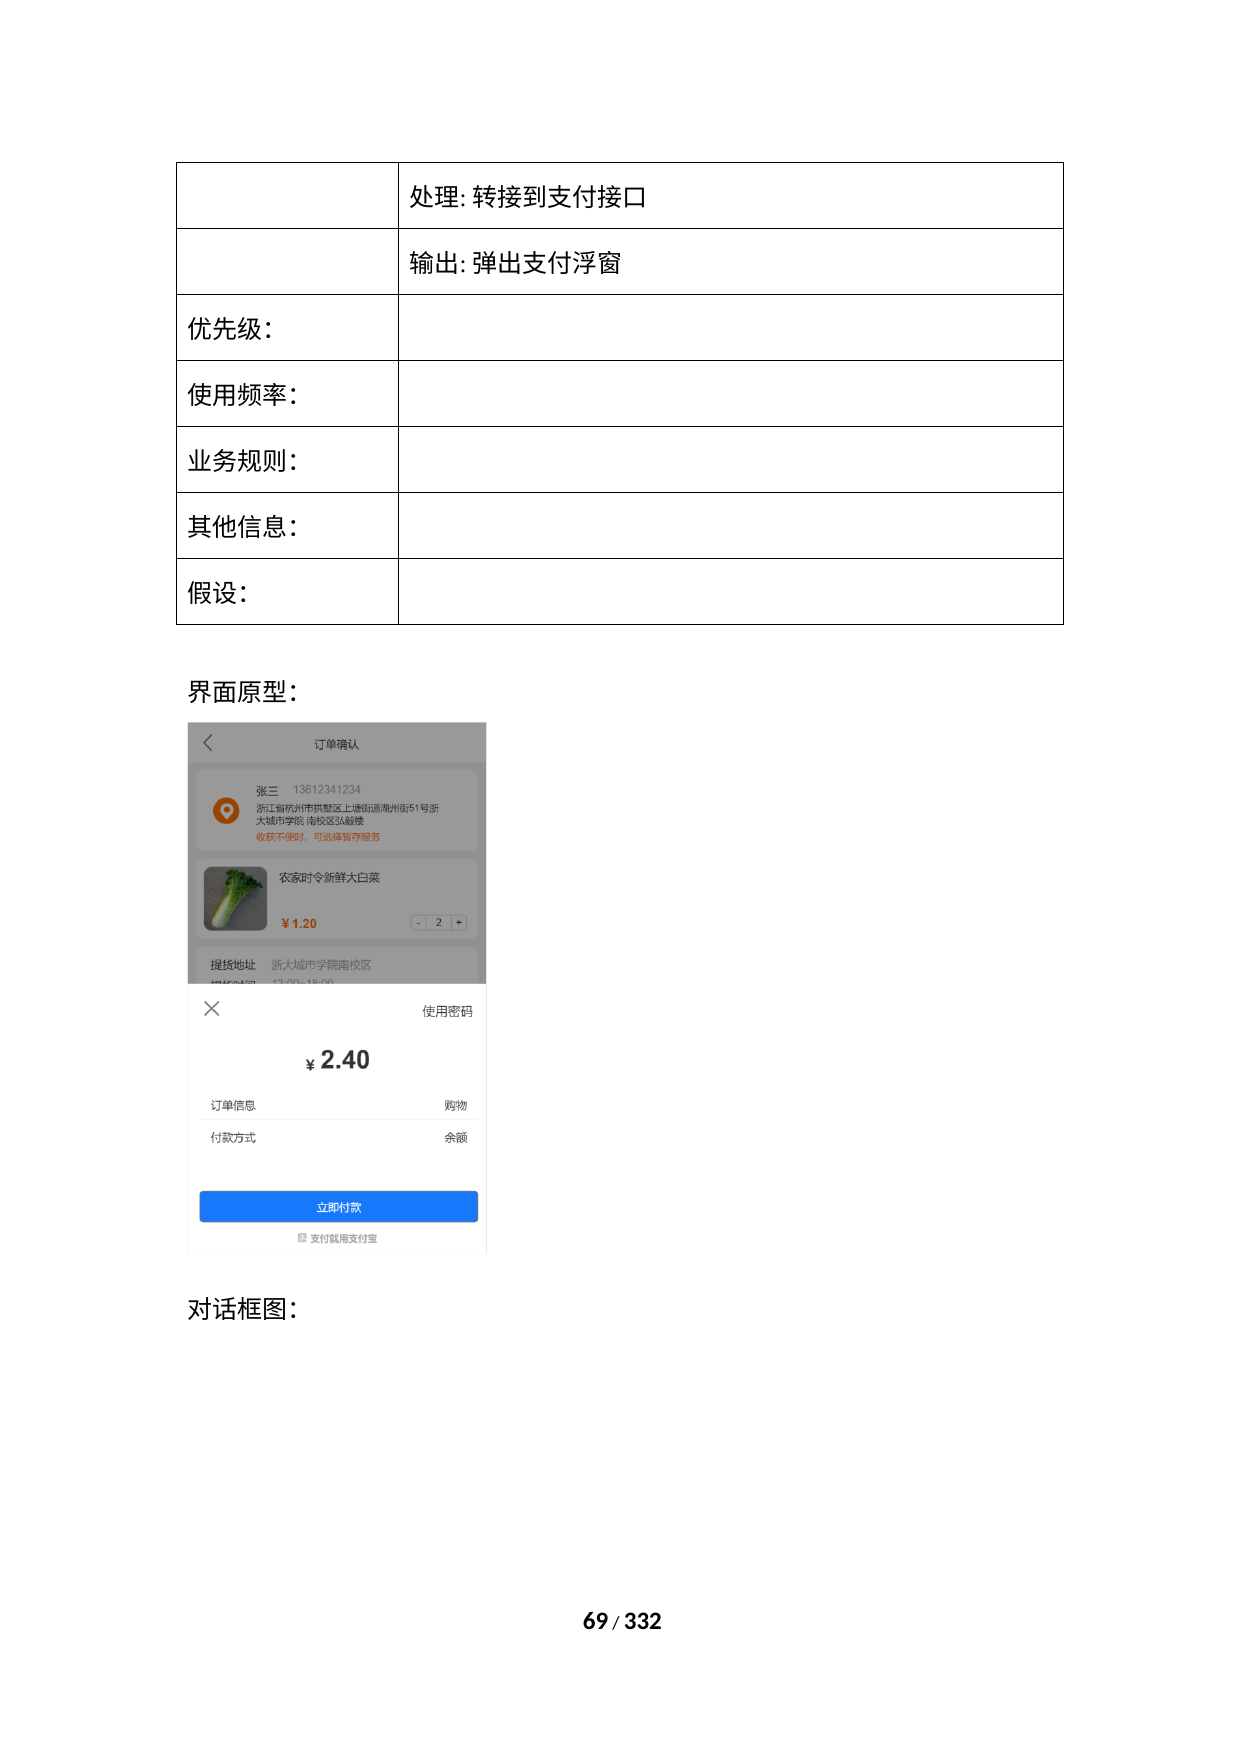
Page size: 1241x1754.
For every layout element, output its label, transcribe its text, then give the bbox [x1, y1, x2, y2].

table_cell [177, 163, 398, 228]
table_cell [399, 295, 1063, 360]
picture [187, 722, 487, 1254]
table_cell 处理: 转接到支付接口 [399, 163, 1063, 228]
table_cell [399, 493, 1063, 558]
table_cell [399, 559, 1063, 624]
table_cell [399, 361, 1063, 426]
table_cell 使用频率： [177, 361, 398, 426]
text 对话框图： [187, 1275, 1053, 1340]
table_cell [177, 229, 398, 294]
table_cell 假设： [177, 559, 398, 624]
table_cell [399, 427, 1063, 492]
table_cell 优先级： [177, 295, 398, 360]
table_cell 输出: 弹出支付浮窗 [399, 229, 1063, 294]
table_cell 业务规则： [177, 427, 398, 492]
text 界面原型： [187, 658, 1053, 723]
table_cell 其他信息： [177, 493, 398, 558]
